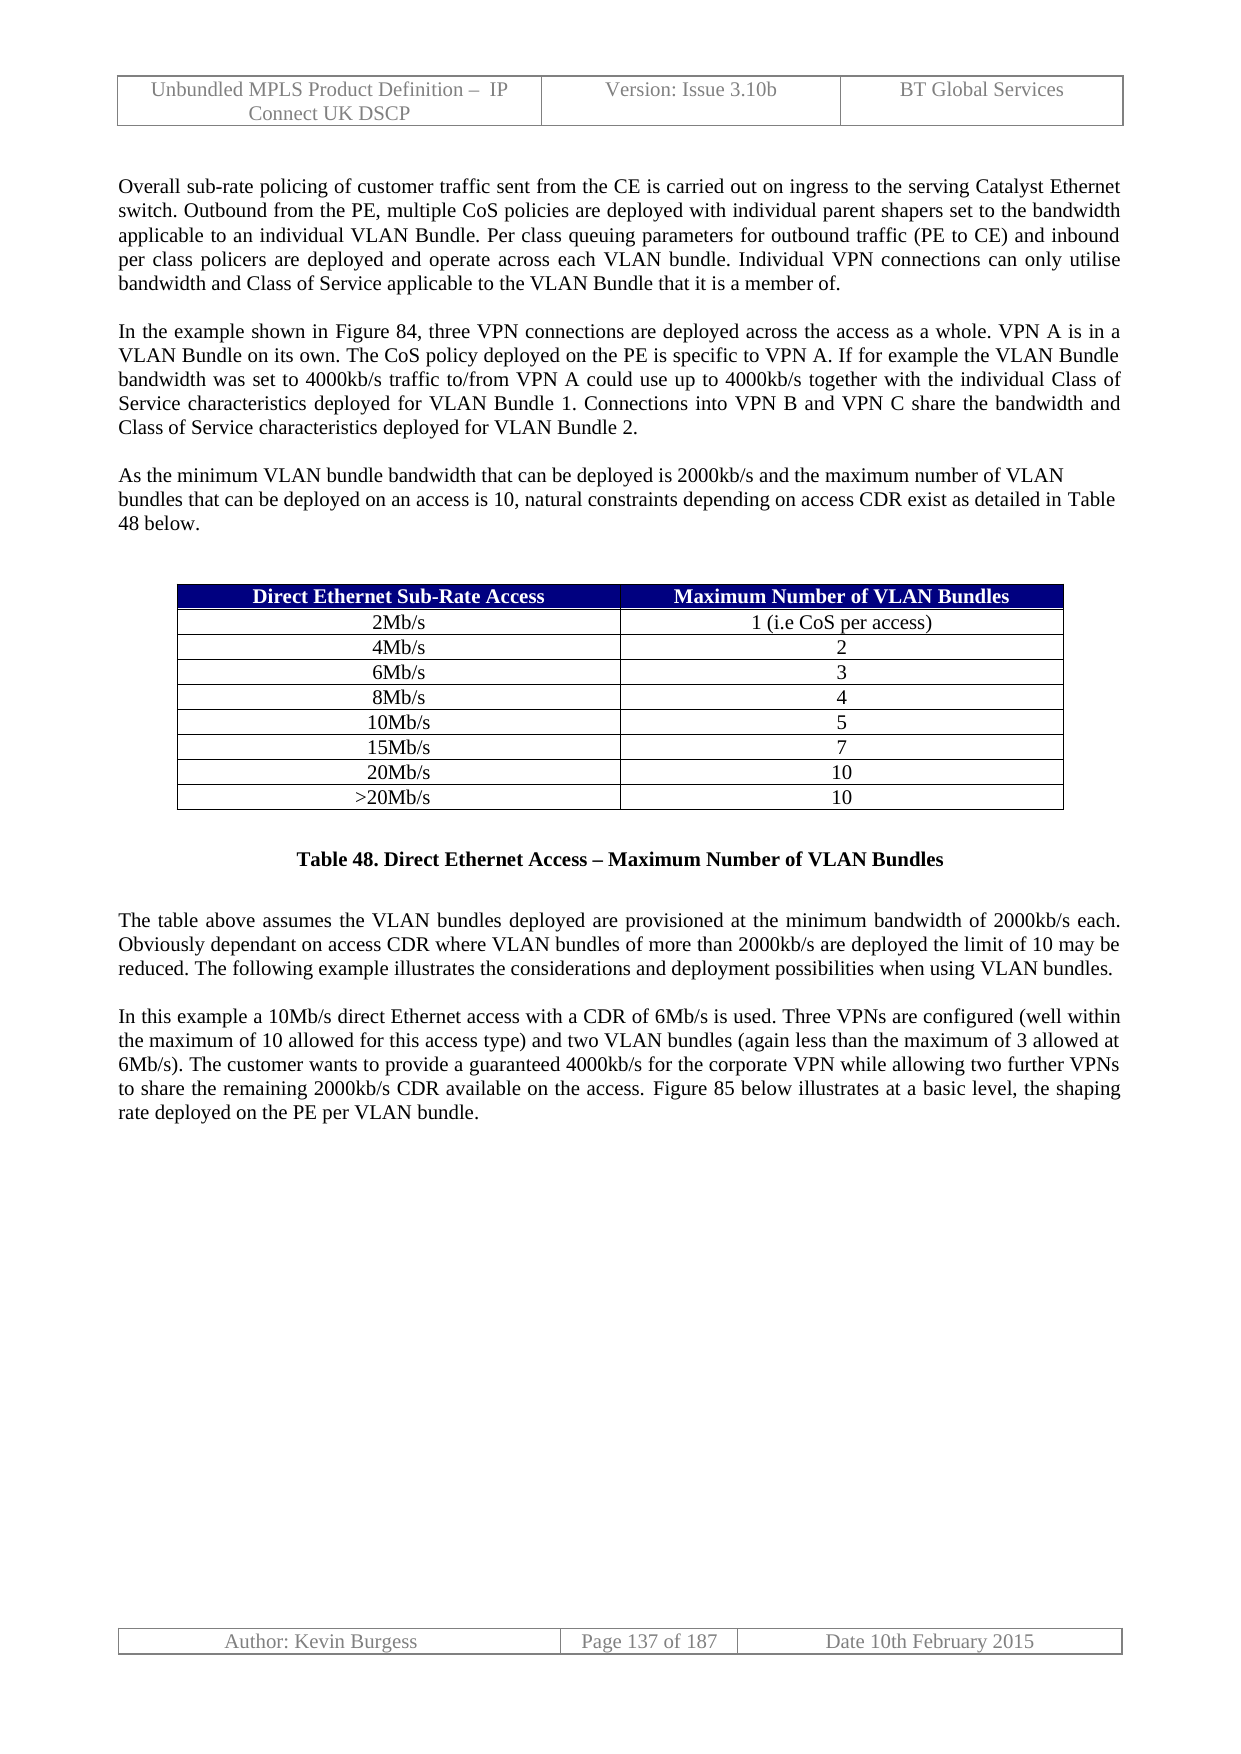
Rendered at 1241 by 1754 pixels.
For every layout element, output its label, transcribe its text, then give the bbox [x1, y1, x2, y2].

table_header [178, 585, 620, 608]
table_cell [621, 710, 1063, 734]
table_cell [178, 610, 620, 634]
text As the minimum VLAN bundle bandwidth that can be deployed is 2000kb/s and the maximum number of VLAN bundles that can be deployed on an access is 10, natural constraints depending on access CDR exist as detailed in Table 48 below. [118, 463, 1122, 535]
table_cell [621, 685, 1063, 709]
text In the example shown in Figure 84, three VPN connections are deployed across the access as a whole. VPN A is in a VLAN Bundle on its own. The CoS policy deployed on the PE is specific to VPN A. If for example the VLAN Bundle bandwidth was set to 4000kb/s traffic to/from VPN A could use up to 4000kb/s together with the individual Class of Service characteristics deployed for VLAN Bundle 1. Connections into VPN B and VPN C share the bandwidth and Class of Service characteristics deployed for VLAN Bundle 2. [118, 319, 1122, 439]
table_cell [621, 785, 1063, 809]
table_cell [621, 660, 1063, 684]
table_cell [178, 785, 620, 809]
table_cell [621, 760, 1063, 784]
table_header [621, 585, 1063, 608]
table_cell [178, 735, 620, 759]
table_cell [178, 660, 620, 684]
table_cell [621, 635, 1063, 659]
text Overall sub-rate policing of customer traffic sent from the CE is carried out on ingress to the serving Catalyst Ethernet switch. Outbound from the PE, multiple CoS policies are deployed with individual parent shapers set to the bandwidth applicable to an individual VLAN Bundle. Per class queuing parameters for outbound traffic (PE to CE) and inbound per class policers are deployed and operate across each VLAN bundle. Individual VPN connections can only utilise bandwidth and Class of Service applicable to the VLAN Bundle that it is a member of. [118, 174, 1122, 295]
text Table 48. Direct Ethernet Access – Maximum Number of VLAN Bundles [118, 847, 1122, 871]
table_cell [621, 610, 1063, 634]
text The table above assumes the VLAN bundles deployed are provisioned at the minimum bandwidth of 2000kb/s each. Obviously dependant on access CDR where VLAN bundles of more than 2000kb/s are deployed the limit of 10 may be reduced. The following example illustrates the considerations and deployment possibilities when using VLAN bundles. [118, 908, 1122, 980]
text In this example a 10Mb/s direct Ethernet access with a CDR of 6Mb/s is used. Three VPNs are configured (well within the maximum of 10 allowed for this access type) and two VLAN bundles (again less than the maximum of 3 allowed at 6Mb/s). The customer wants to provide a guaranteed 4000kb/s for the corporate VPN while allowing two further VPNs to share the remaining 2000kb/s CDR available on the access. Figure 85 below illustrates at a basic level, the shaping rate deployed on the PE per VLAN bundle. [118, 1004, 1122, 1124]
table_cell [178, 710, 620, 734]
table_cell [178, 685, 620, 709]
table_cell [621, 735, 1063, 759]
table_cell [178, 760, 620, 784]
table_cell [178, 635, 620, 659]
